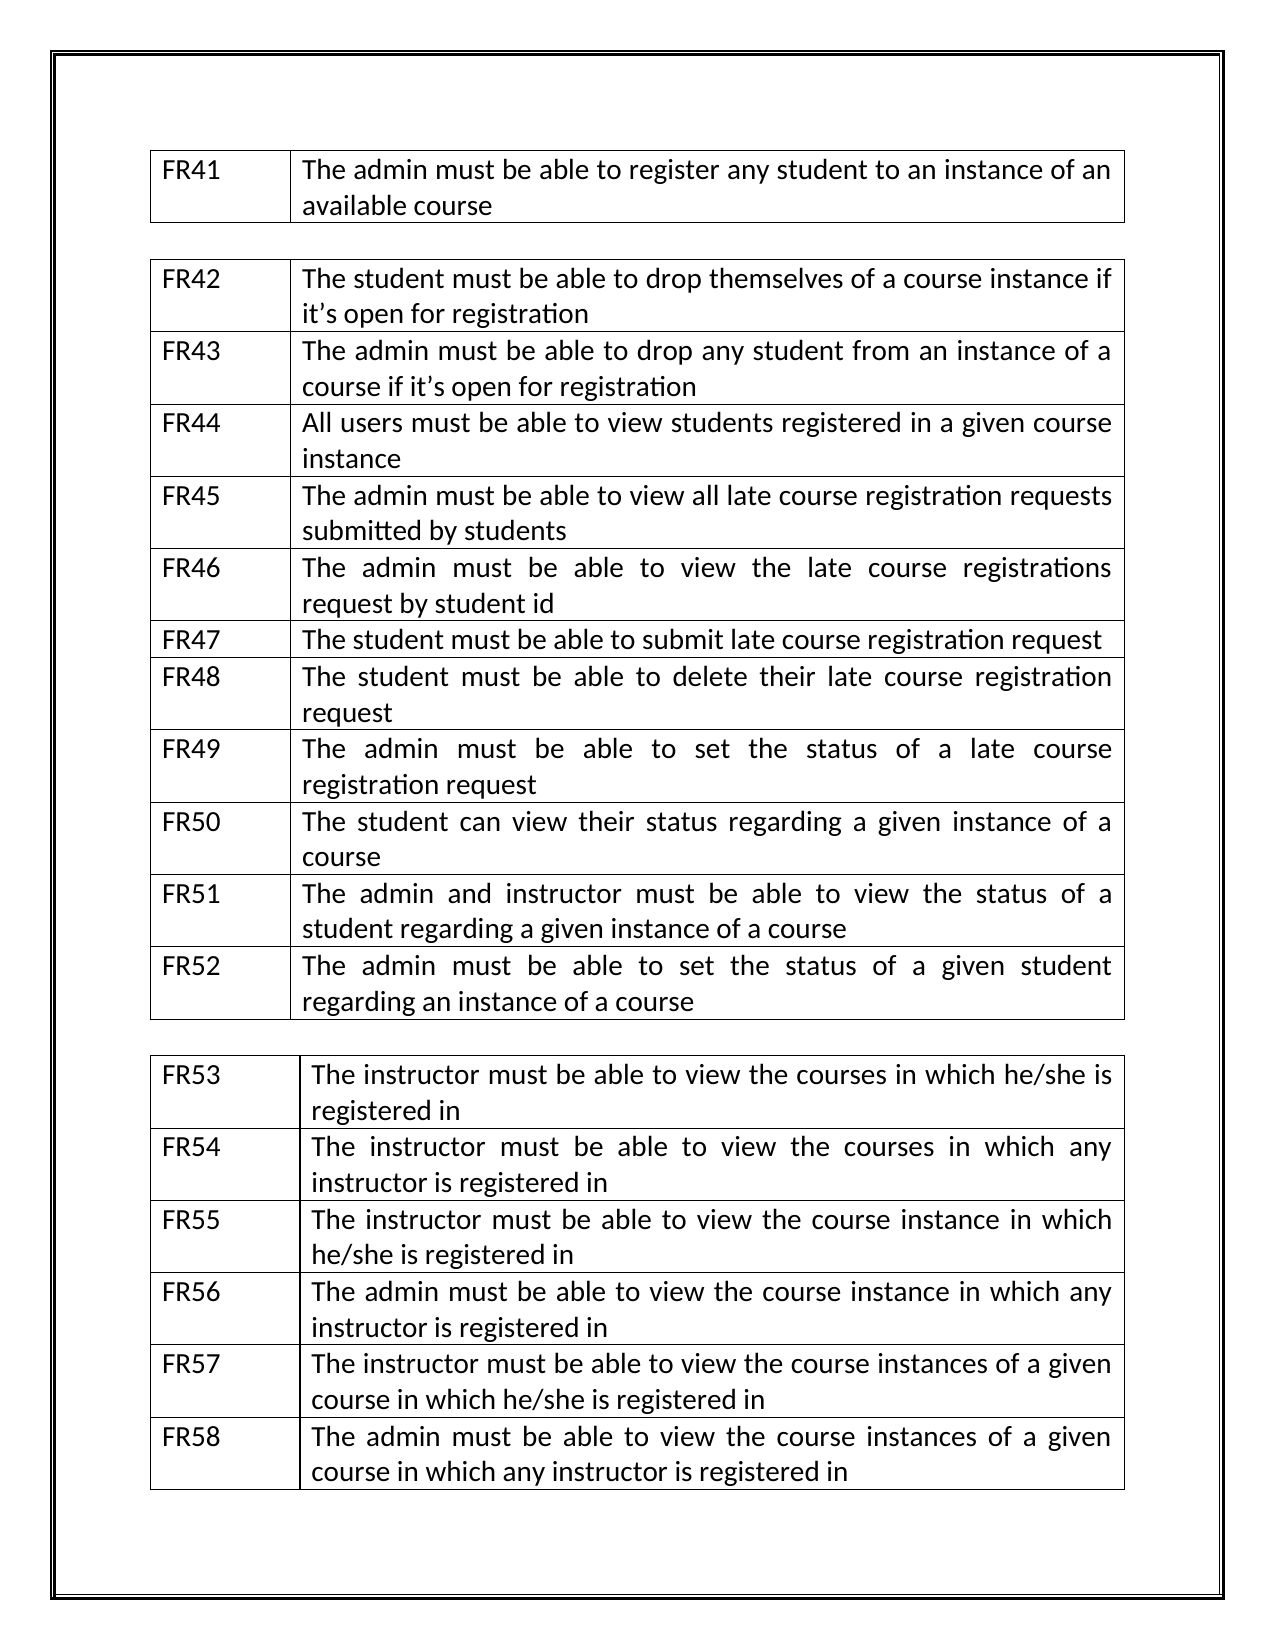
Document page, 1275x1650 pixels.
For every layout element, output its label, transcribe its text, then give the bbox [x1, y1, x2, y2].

table_cell The student must be able to submit late course registration request [291, 621, 1124, 657]
table_cell FR47 [151, 621, 290, 657]
table_cell The admin must be able to view all late course registration requests submitted by students [291, 477, 1124, 548]
table_cell FR52 [151, 947, 290, 1018]
table_cell FR54 [151, 1129, 299, 1200]
table_cell The admin must be able to set the status of a late course registration request [291, 730, 1124, 802]
table_cell FR41 [151, 151, 290, 222]
table_cell FR55 [151, 1201, 299, 1272]
table_cell The admin must be able to drop any student from an instance of a course if it’s open for registration [291, 332, 1124, 403]
table_cell FR45 [151, 477, 290, 548]
table_cell The admin and instructor must be able to view the status of a student regarding a given instance of a course [291, 875, 1124, 946]
table_cell The instructor must be able to view the course instances of a given course in which he/she is registered in [301, 1345, 1124, 1417]
table_header FR42 [151, 260, 290, 331]
table_cell All users must be able to view students registered in a given course instance [291, 405, 1124, 476]
table_header The student must be able to drop themselves of a course instance if it’s open for registration [291, 260, 1124, 331]
table_cell FR49 [151, 730, 290, 802]
table_cell The admin must be able to register any student to an instance of an available course [291, 151, 1124, 222]
table_cell The admin must be able to view the late course registrations request by student id [291, 549, 1124, 620]
table_cell FR58 [151, 1418, 299, 1489]
table_cell The admin must be able to view the course instance in which any instructor is registered in [301, 1273, 1124, 1344]
table_cell FR51 [151, 875, 290, 946]
table_cell The admin must be able to set the status of a given student regarding an instance of a course [291, 947, 1124, 1018]
table_header The instructor must be able to view the courses in which he/she is registered in [301, 1056, 1124, 1127]
table_cell The admin must be able to view the course instances of a given course in which any instructor is registered in [301, 1418, 1124, 1489]
table_cell FR44 [151, 405, 290, 476]
table_cell The student must be able to delete their late course registration request [291, 658, 1124, 729]
table_cell FR56 [151, 1273, 299, 1344]
table_cell FR43 [151, 332, 290, 403]
table_cell The student can view their status regarding a given instance of a course [291, 803, 1124, 874]
table_header FR53 [151, 1056, 299, 1127]
table_cell FR50 [151, 803, 290, 874]
table_cell FR48 [151, 658, 290, 729]
table_cell The instructor must be able to view the course instance in which he/she is registered in [301, 1201, 1124, 1272]
table_cell FR57 [151, 1345, 299, 1417]
table_cell The instructor must be able to view the courses in which any instructor is registered in [301, 1129, 1124, 1200]
table_cell FR46 [151, 549, 290, 620]
